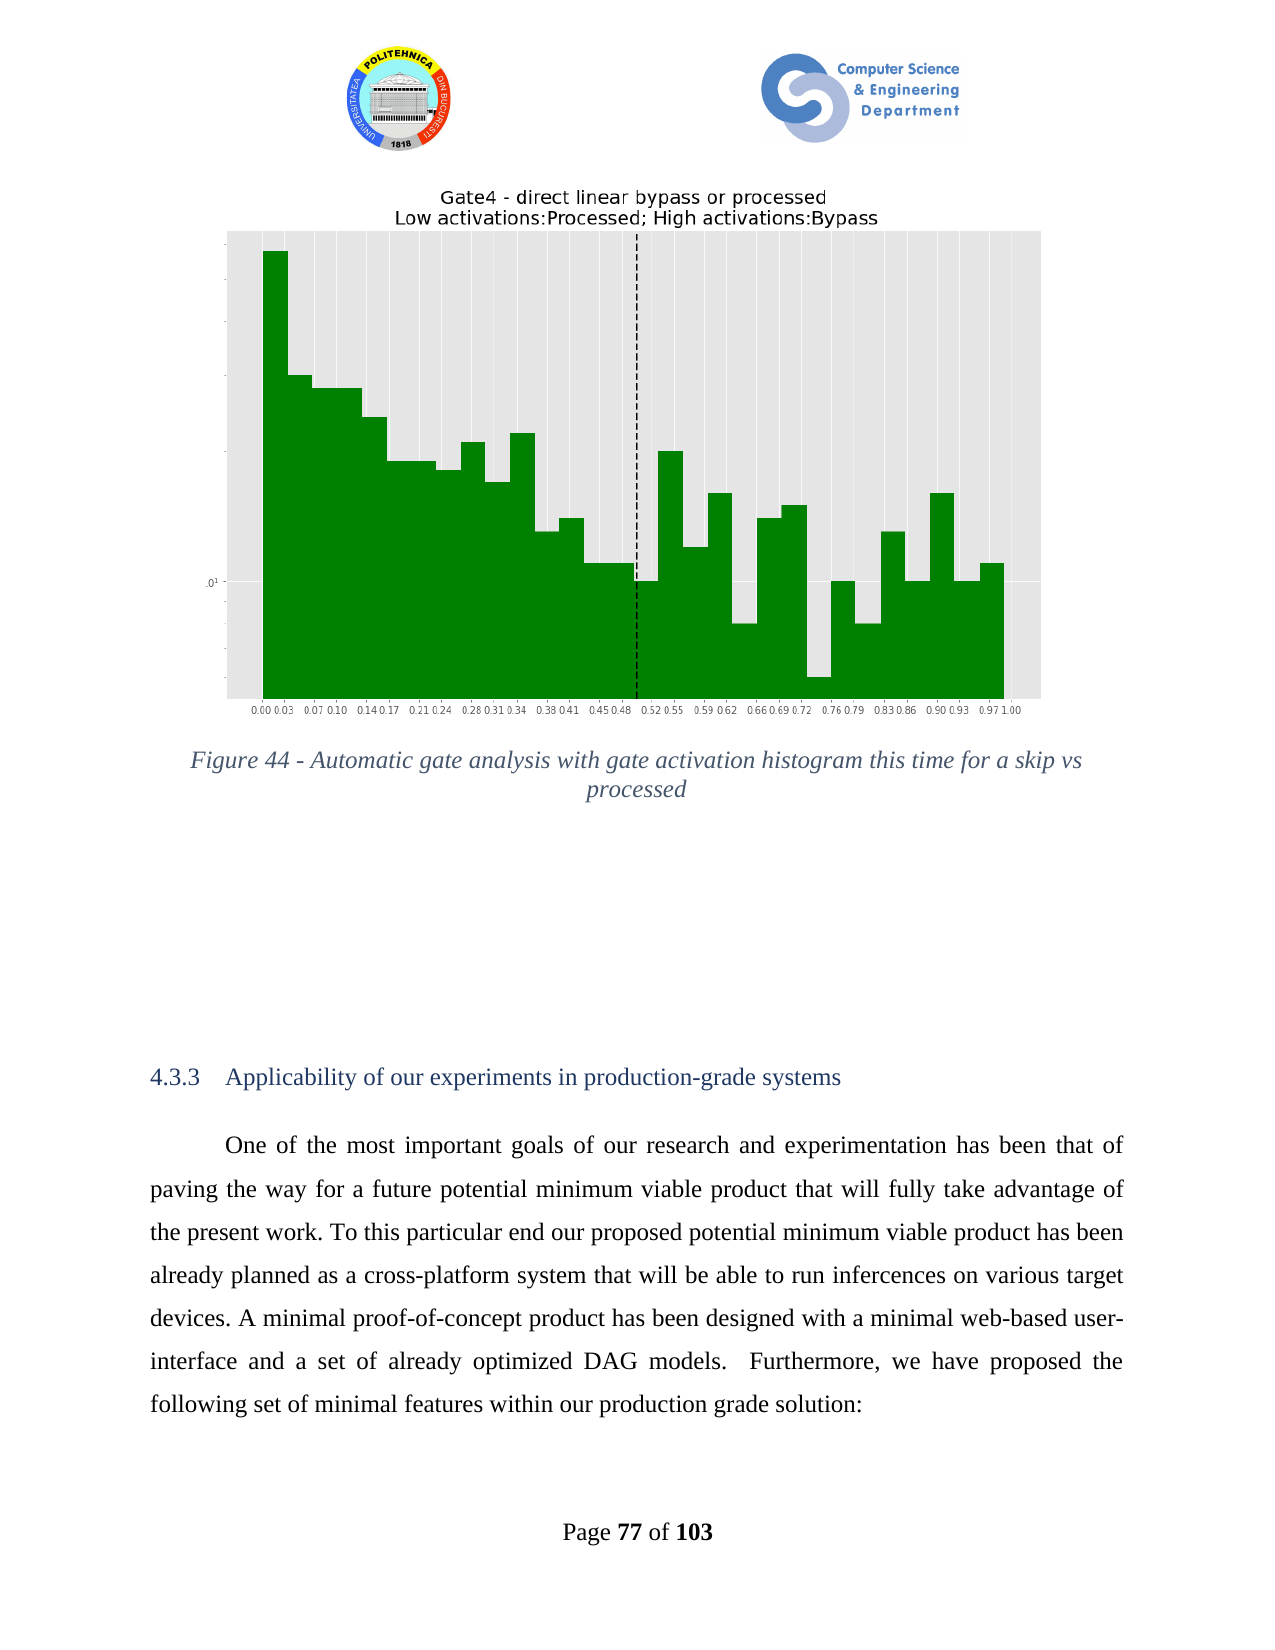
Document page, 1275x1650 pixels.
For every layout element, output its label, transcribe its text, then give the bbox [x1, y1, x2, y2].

picture [206, 178, 1069, 731]
picture [346, 46, 451, 151]
picture [760, 53, 963, 144]
subtitle Applicability of our experiments in production-grade systems [150, 1062, 1125, 1091]
text One of the most important goals of our research and experimentation has been that of paving the way for a future potential minimum viable product that will fully take advantage of the present work. To this particular end our proposed potential minimum viable product has been already planned as a cross-platform system that will be able to run infercences on various target devices. A minimal proof-of-concept product has been designed with a minimal web-based user-interface and a set of already optimized DAG models. Furthermore, we have proposed the following set of minimal features within our production grade solution: [150, 1131, 1125, 1418]
